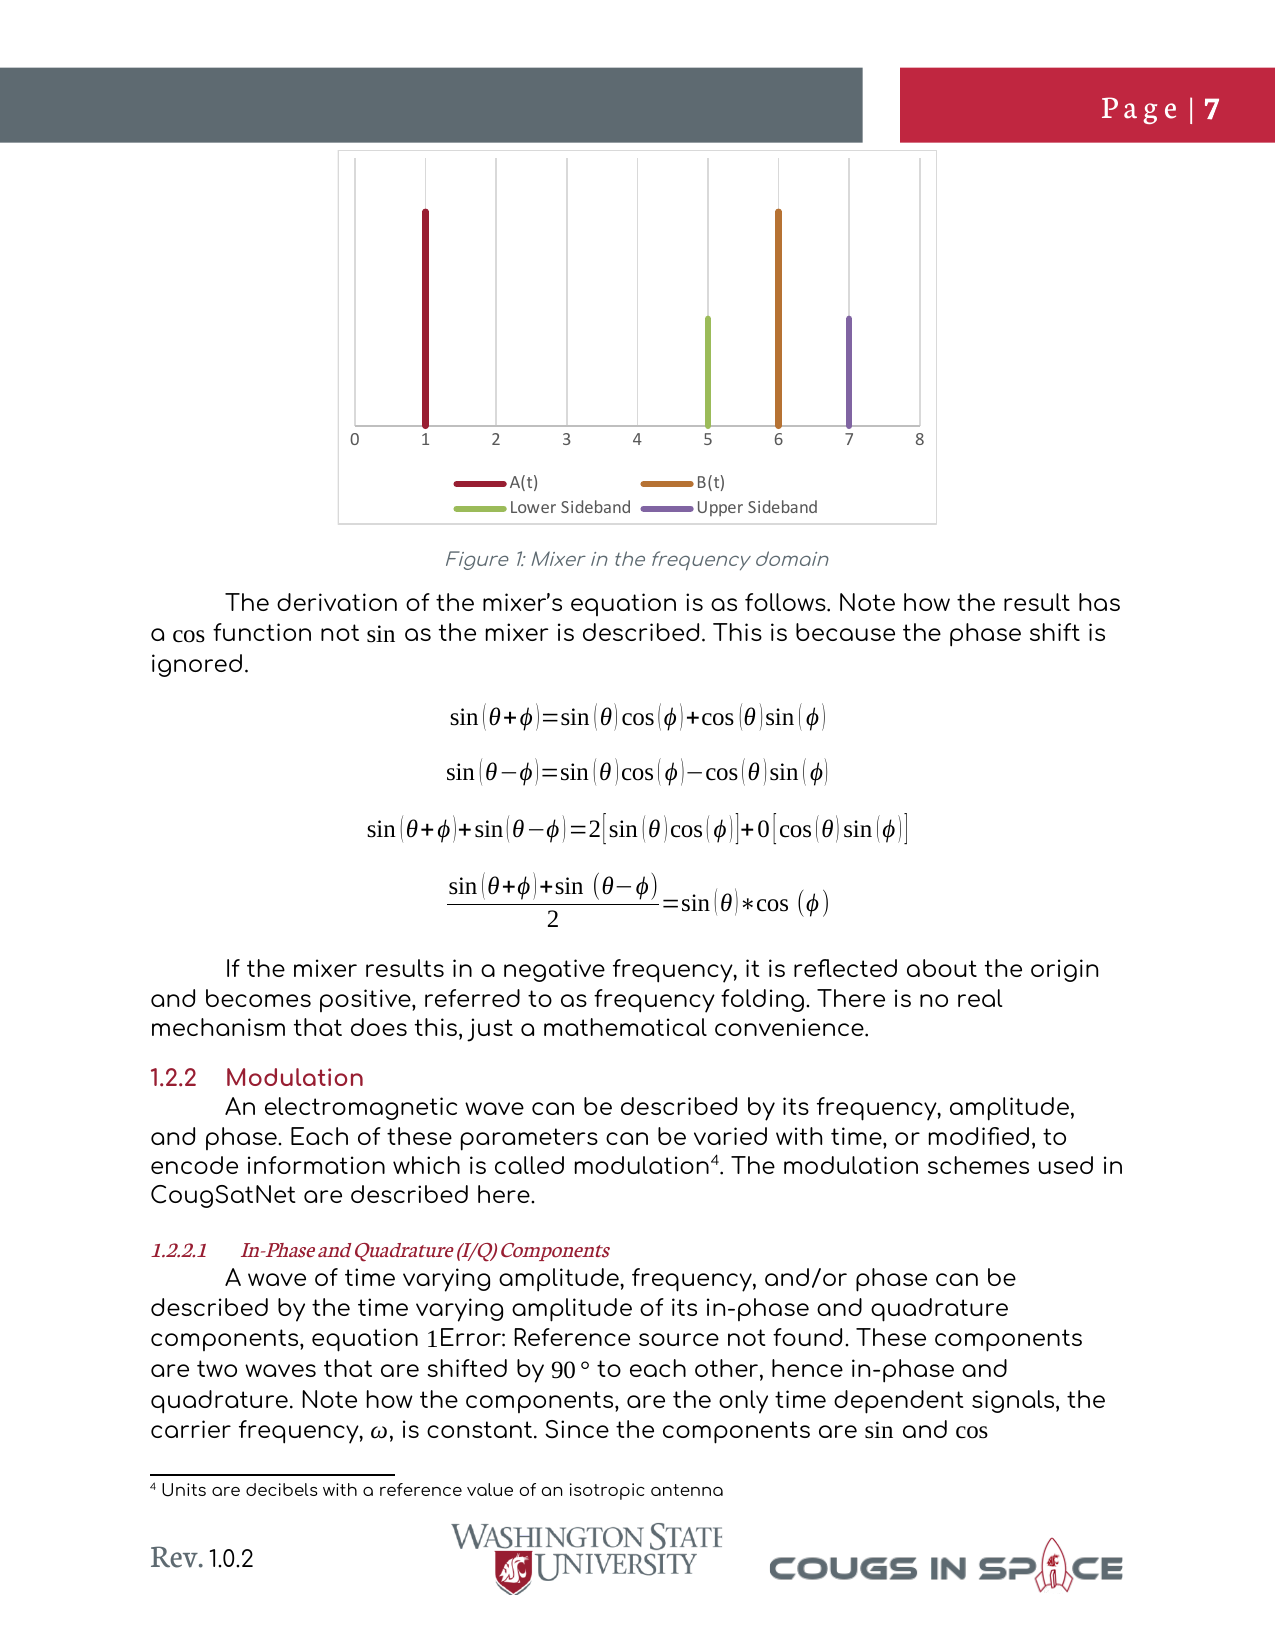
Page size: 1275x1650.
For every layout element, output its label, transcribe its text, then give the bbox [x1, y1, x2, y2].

picture [450, 1522, 723, 1595]
subtitle In-Phase and Quadrature (I/Q) Components [150, 1233, 1125, 1262]
picture [769, 1537, 1123, 1594]
text The derivation of the mixer’s equation is as follows. Note how the result has a function not as the mixer is described. This is because the phase shift is ignored. [150, 591, 1125, 677]
text An electromagnetic wave can be described by its frequency, amplitude, and phase. Each of these parameters can be varied with time, or modified, to encode information which is called modulation. The modulation schemes used in CougSatNet are described here. [150, 1096, 1125, 1209]
text If the mixer results in a negative frequency, it is reflected about the origin and becomes positive, referred to as frequency folding. There is no real mechanism that does this, just a mathematical convenience. [150, 958, 1125, 1042]
subtitle Modulation [150, 1066, 1125, 1092]
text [150, 1267, 1125, 1445]
